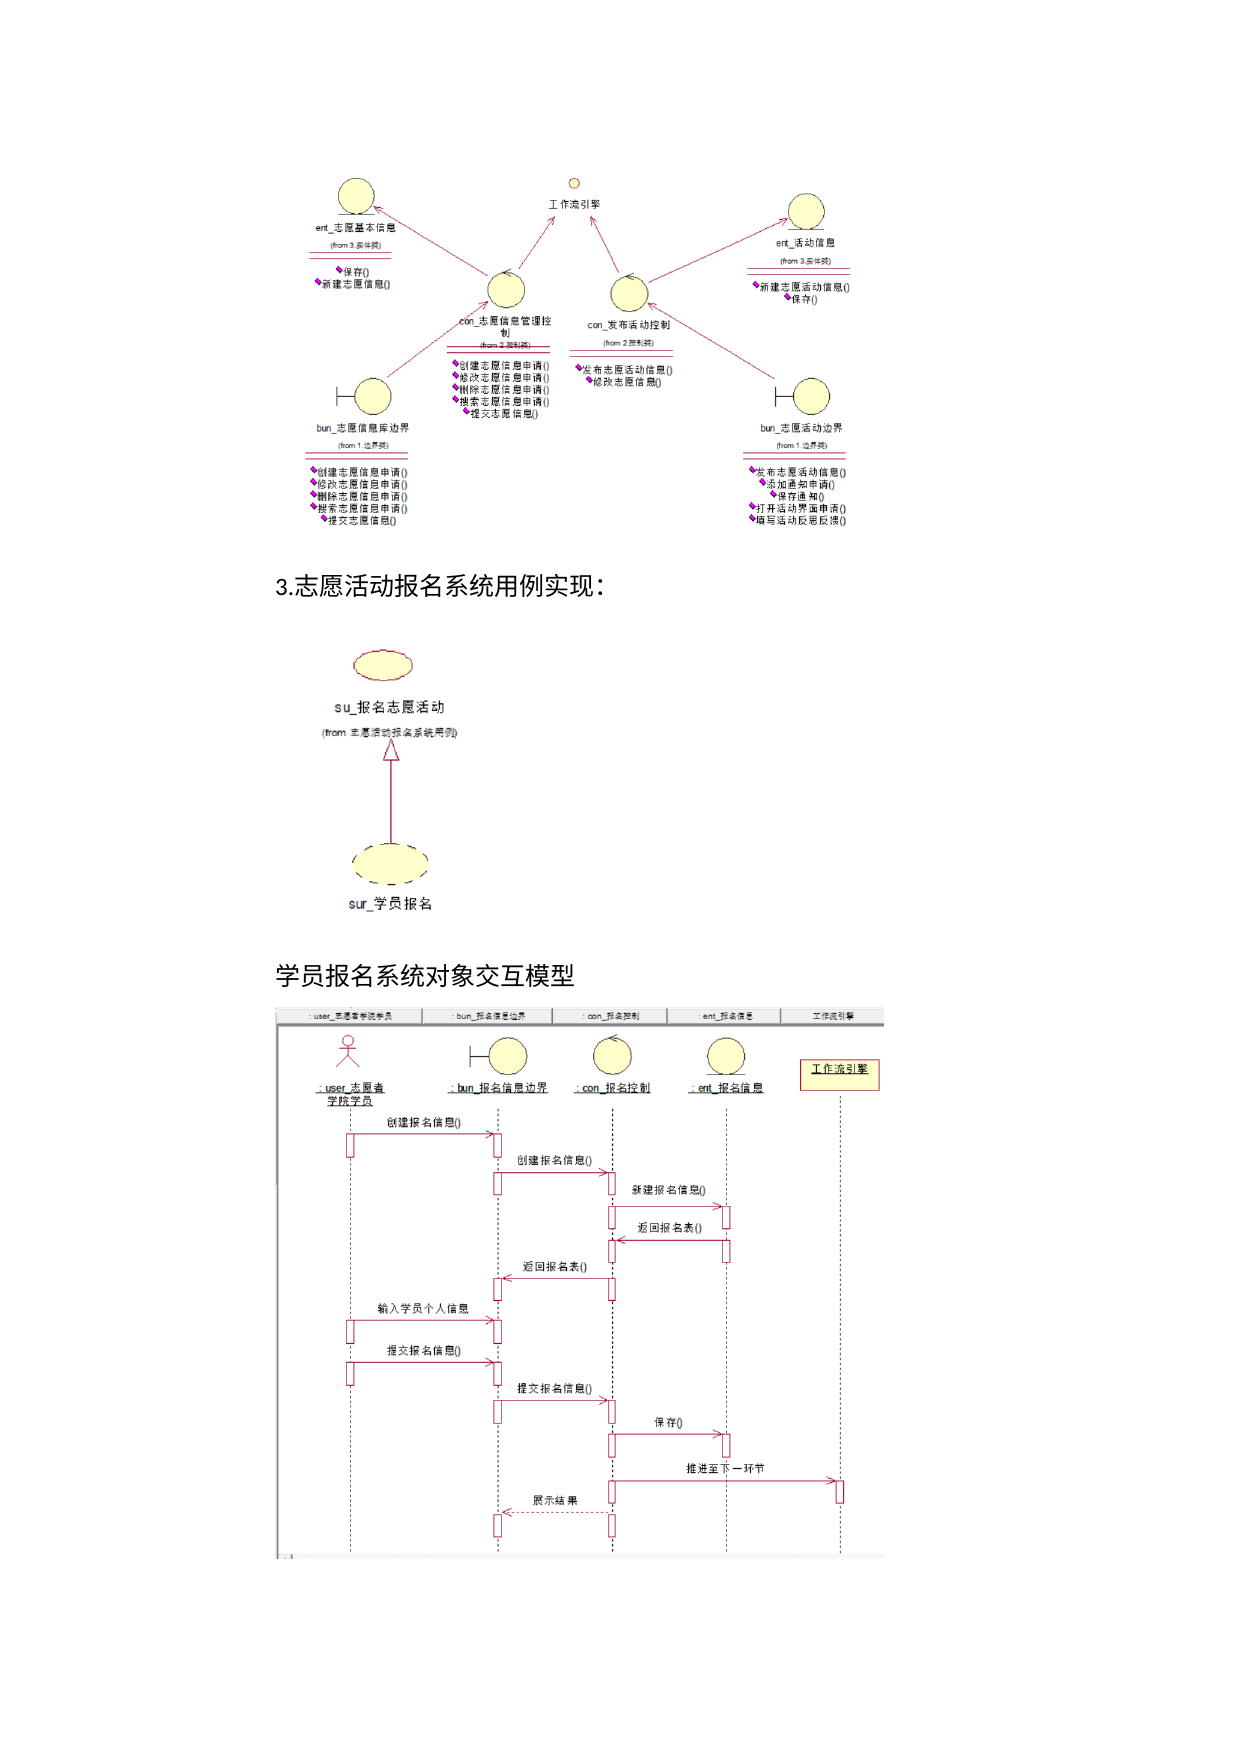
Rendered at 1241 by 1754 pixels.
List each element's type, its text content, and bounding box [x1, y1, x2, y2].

text 3.志愿活动报名系统用例实现： [231, 552, 1053, 617]
picture [275, 632, 471, 927]
picture [275, 1007, 884, 1559]
picture [275, 172, 874, 541]
text 学员报名系统对象交互模型 [231, 942, 1053, 1007]
